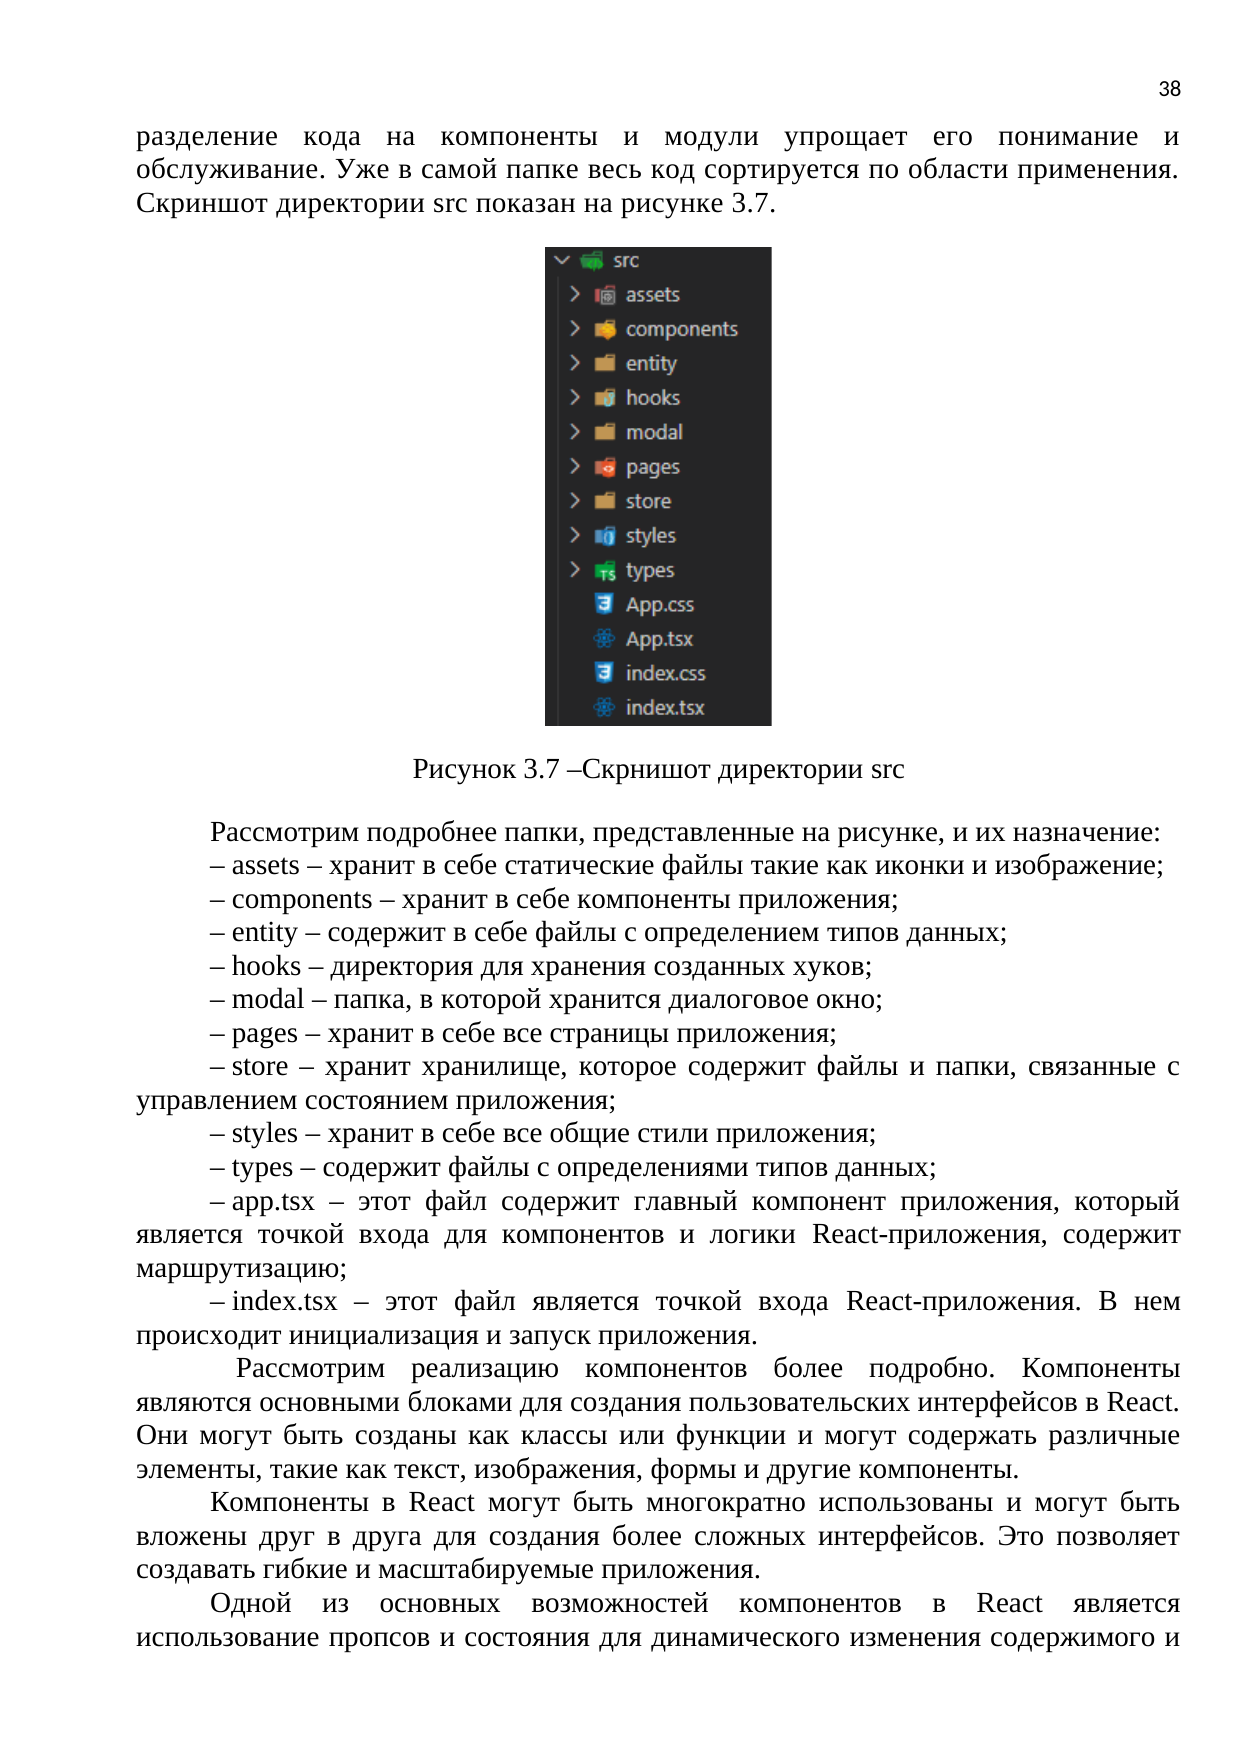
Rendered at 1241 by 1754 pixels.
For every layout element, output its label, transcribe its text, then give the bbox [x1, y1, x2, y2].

text entity – содержит в себе файлы с определением типов данных; [136, 914, 1181, 948]
text assets – хранит в себе статические файлы такие как иконки и изображение; [136, 847, 1181, 881]
text app.tsx – этот файл содержит главный компонент приложения, который является точкой входа для компонентов и логики React-приложения, содержит маршрутизацию; [136, 1183, 1181, 1283]
text Рисунок 3.7 –Скрнишот директории src [136, 751, 1181, 784]
text Рассмотрим подробнее папки, представленные на рисунке, и их назначение: [136, 814, 1181, 847]
text hooks – директория для хранения созданных хуков; [136, 948, 1181, 981]
text pages – хранит в себе все страницы приложения; [136, 1015, 1181, 1048]
text modal – папка, в которой хранится диалоговое окно; [136, 981, 1181, 1015]
text store – хранит хранилище, которое содержит файлы и папки, связанные с управлением состоянием приложения; [136, 1048, 1181, 1116]
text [136, 118, 1181, 219]
picture [545, 247, 772, 726]
text components – хранит в себе компоненты приложения; [136, 881, 1181, 914]
text index.tsx – этот файл является точкой входа React-приложения. В нем происходит инициализация и запуск приложения. [136, 1283, 1181, 1350]
text types – содержит файлы с определениями типов данных; [136, 1149, 1181, 1183]
text styles – хранит в себе все общие стили приложения; [136, 1116, 1181, 1149]
text Компоненты в React могут быть многократно использованы и могут быть вложены друг в друга для создания более сложных интерфейсов. Это позволяет создавать гибкие и масштабируемые приложения. [136, 1484, 1181, 1585]
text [136, 1585, 1181, 1652]
text Рассмотрим реализацию компонентов более подробно. Компоненты являются основными блоками для создания пользовательских интерфейсов в React. Они могут быть созданы как классы или функции и могут содержать различные элементы, такие как текст, изображения, формы и другие компоненты. [136, 1350, 1181, 1484]
